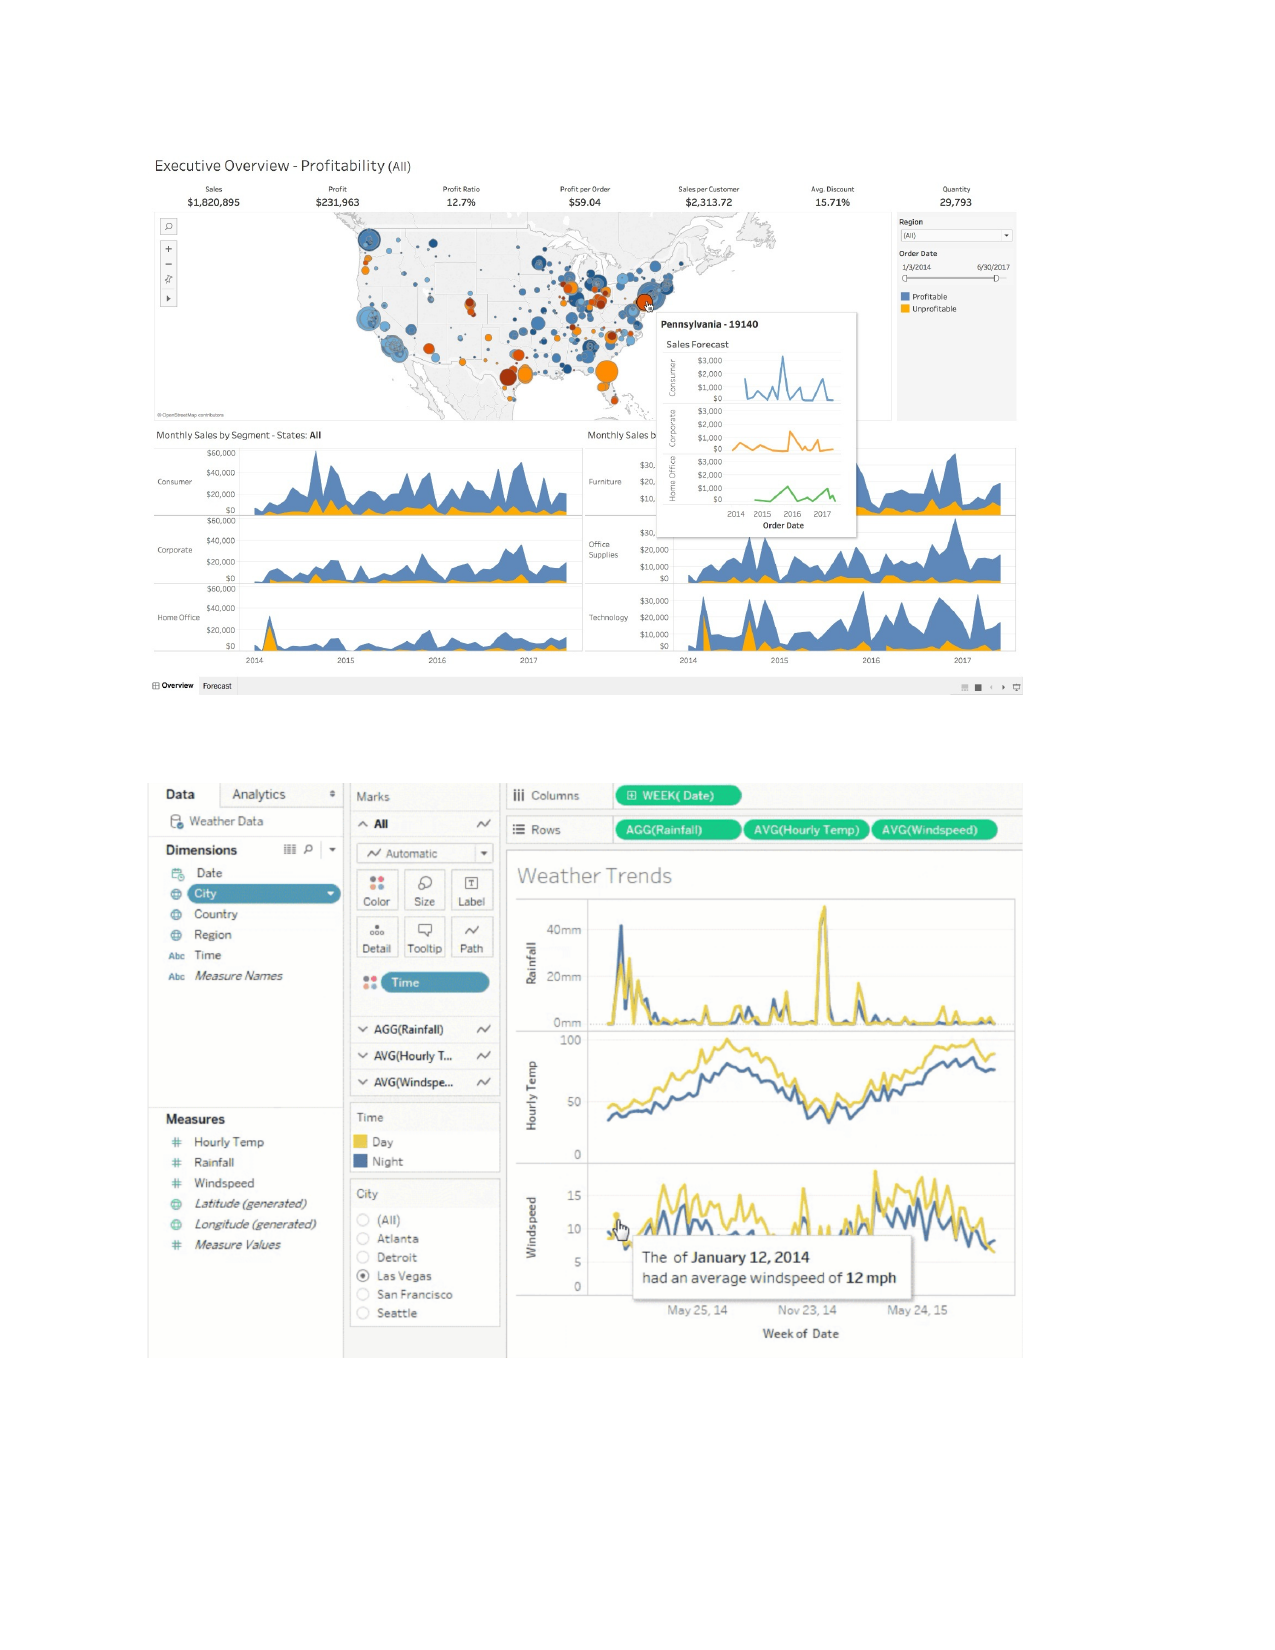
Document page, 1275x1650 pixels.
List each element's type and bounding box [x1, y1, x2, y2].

picture [147, 783, 1023, 1358]
picture [147, 147, 1023, 722]
